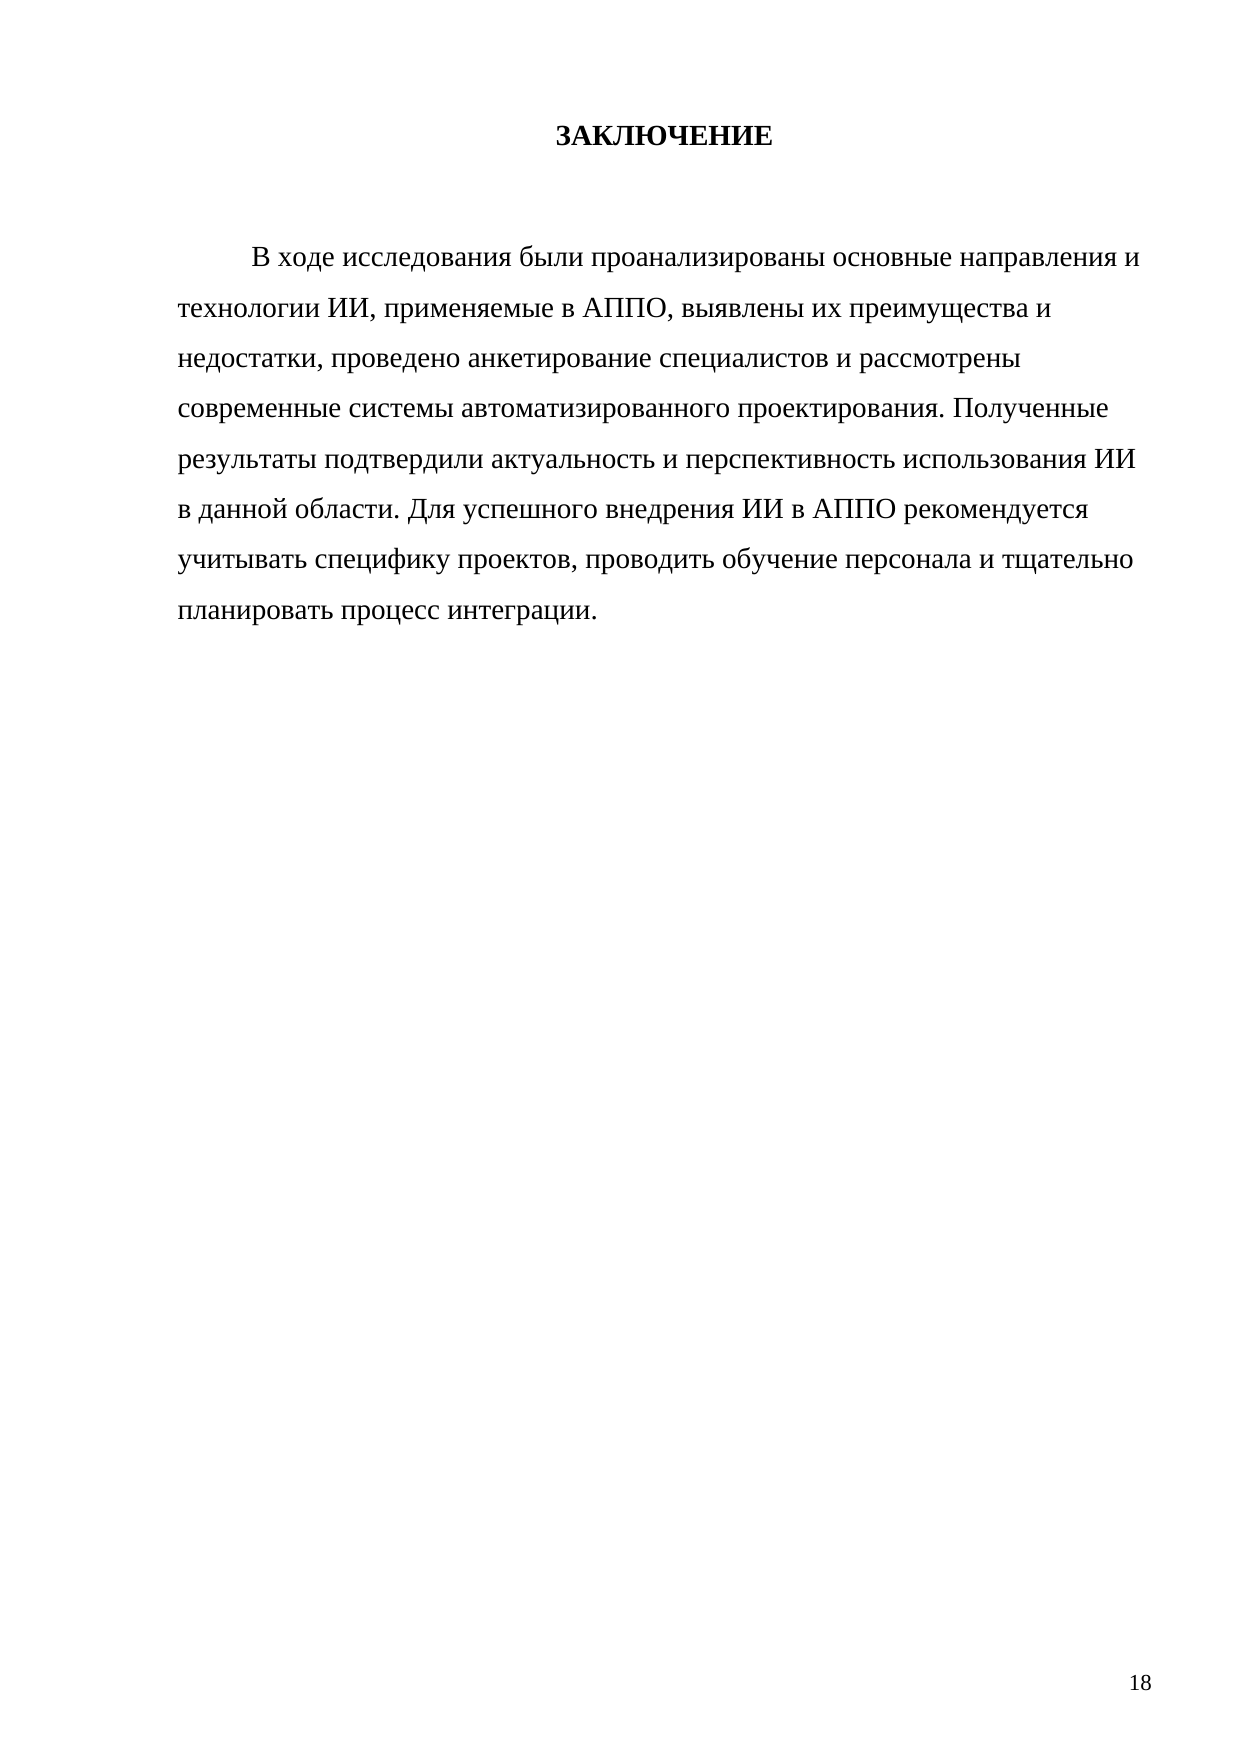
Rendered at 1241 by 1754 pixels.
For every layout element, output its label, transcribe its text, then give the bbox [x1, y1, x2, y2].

text В ходе исследования были проанализированы основные направления и технологии ИИ, применяемые в АППО, выявлены их преимущества и недостатки, проведено анкетирование специалистов и рассмотрены современные системы автоматизированного проектирования. Полученные результаты подтвердили актуальность и перспективность использования ИИ в данной области. Для успешного внедрения ИИ в АППО рекомендуется учитывать специфику проектов, проводить обучение персонала и тщательно планировать процесс интеграции. [177, 239, 1152, 625]
text ЗАКЛЮЧЕНИЕ [177, 118, 1152, 152]
